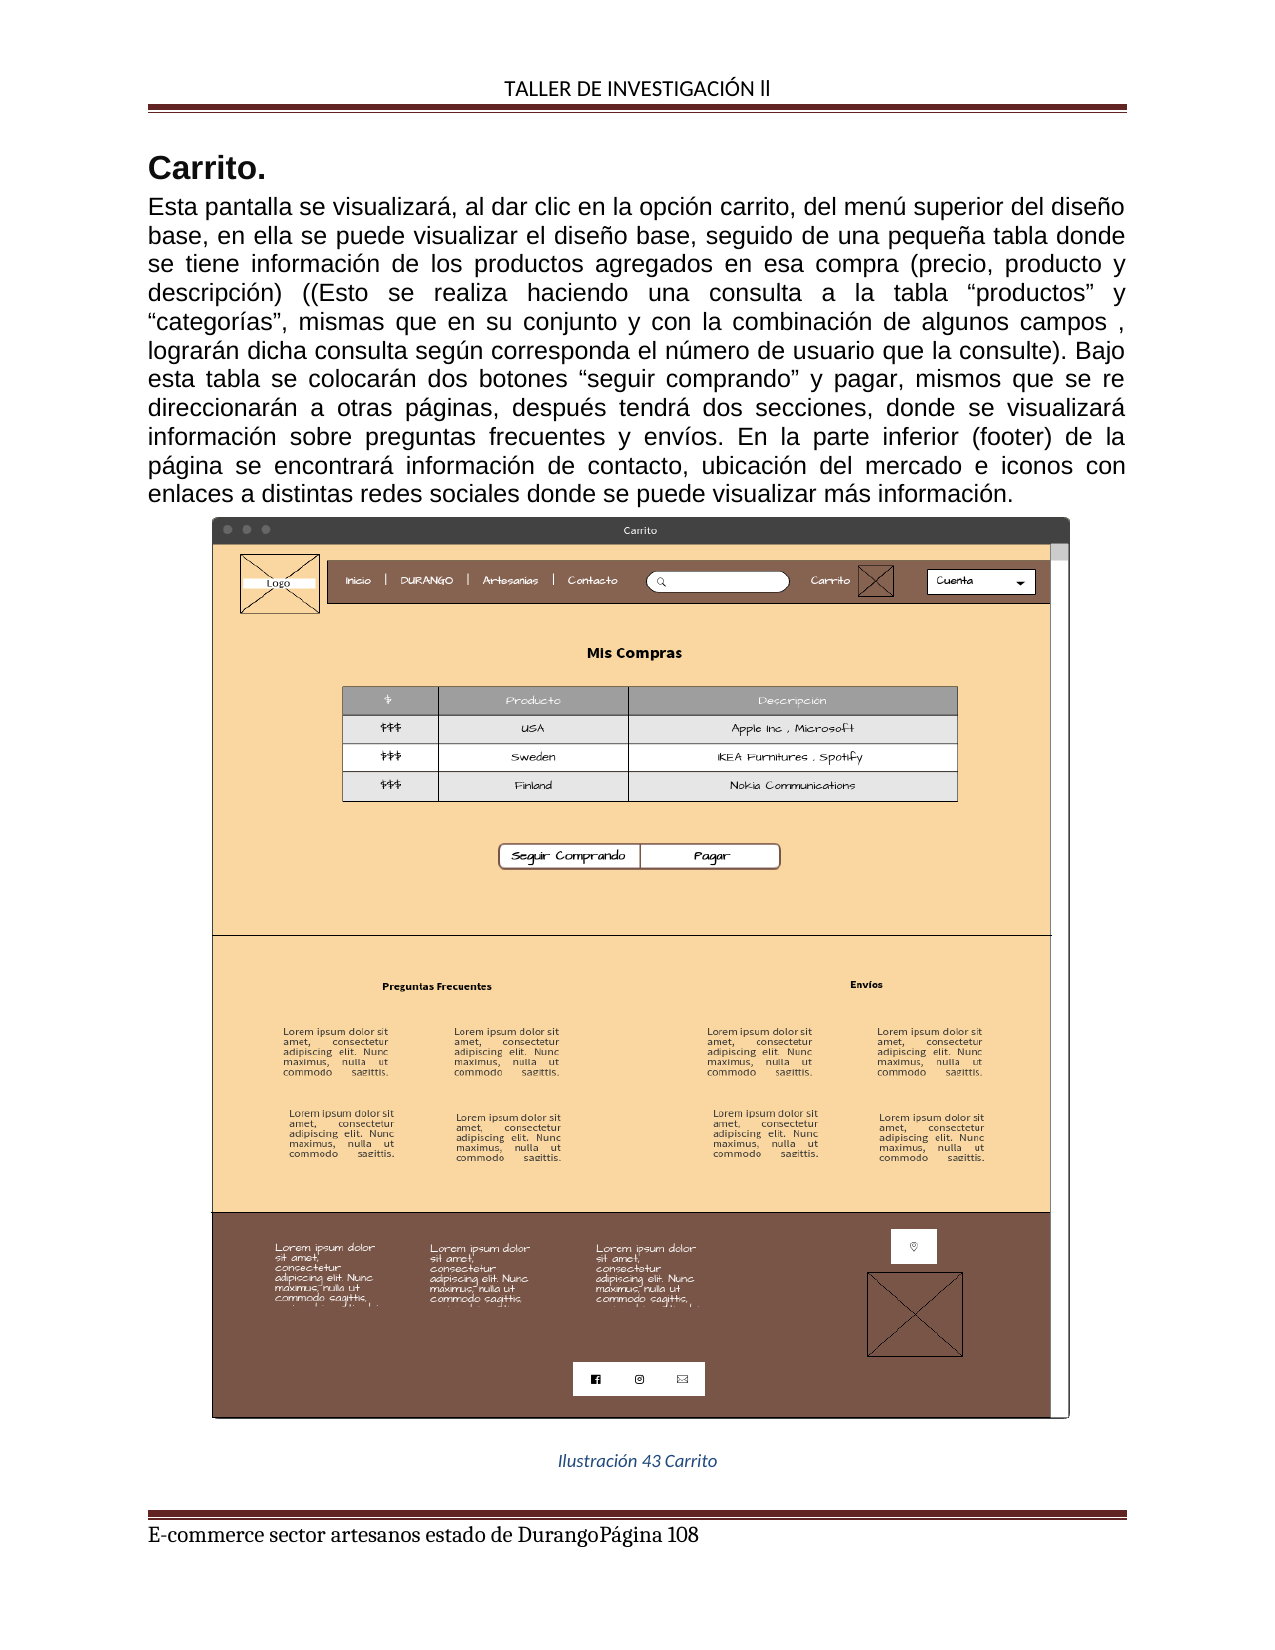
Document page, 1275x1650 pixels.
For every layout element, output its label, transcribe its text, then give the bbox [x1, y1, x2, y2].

picture [203, 508, 1072, 1424]
subtitle Carrito. [148, 148, 1127, 186]
text Esta pantalla se visualizará, al dar clic en la opción carrito, del menú superior del diseño base, en ella se puede visualizar el diseño base, seguido de una pequeña tabla donde se tiene información de los productos agregados en esa compra (precio, producto y descripción) ((Esto se realiza haciendo una consulta a la tabla “productos” y “categorías”, mismas que en su conjunto y con la combinación de algunos campos , lograrán dicha consulta según corresponda el número de usuario que la consulte). Bajo esta tabla se colocarán dos botones “seguir comprando” y pagar, mismos que se re direccionarán a otras páginas, después tendrá dos secciones, donde se visualizará información sobre preguntas frecuentes y envíos. En la parte inferior (footer) de la página se encontrará información de contacto, ubicación del mercado e iconos con enlaces a distintas redes sociales donde se puede visualizar más información. [148, 192, 1127, 508]
